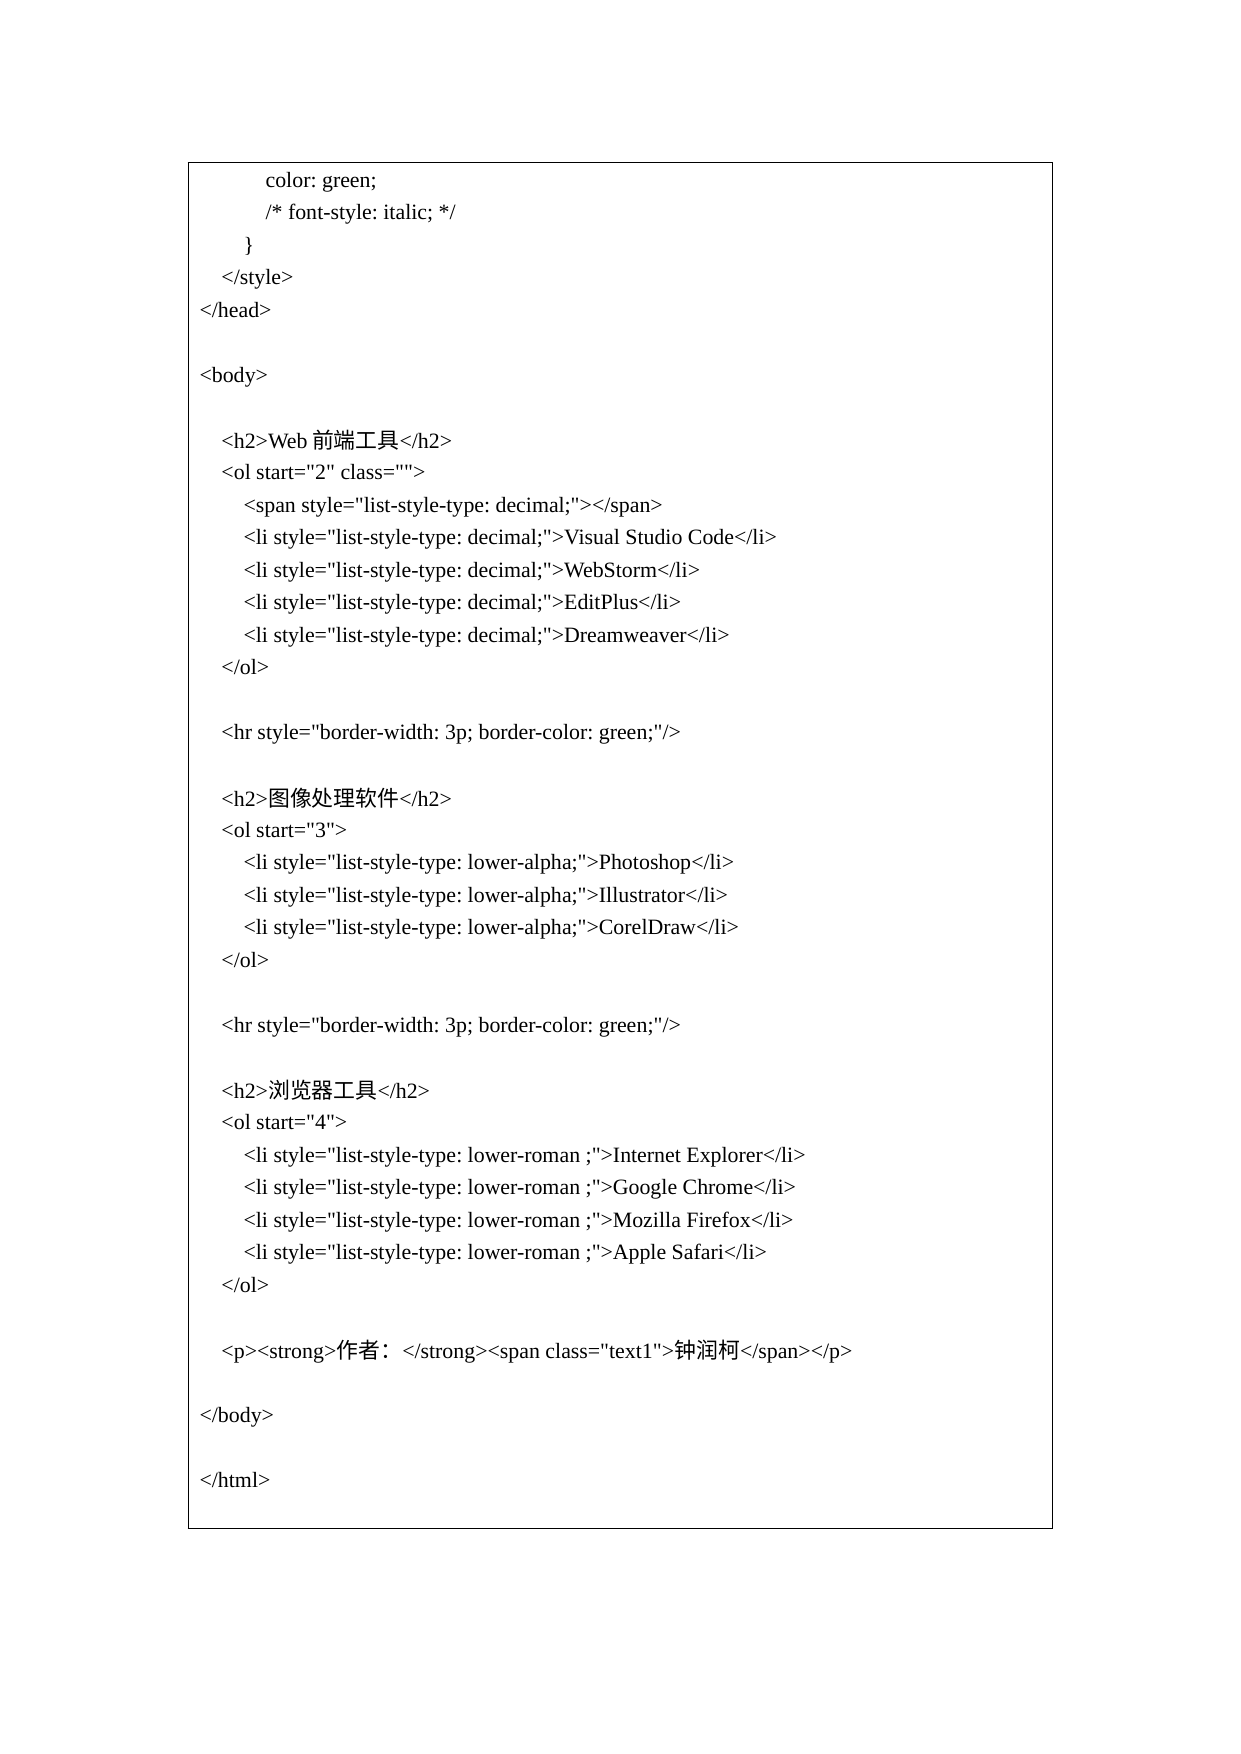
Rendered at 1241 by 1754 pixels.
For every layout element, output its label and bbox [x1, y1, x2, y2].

table_header [189, 163, 1052, 1528]
